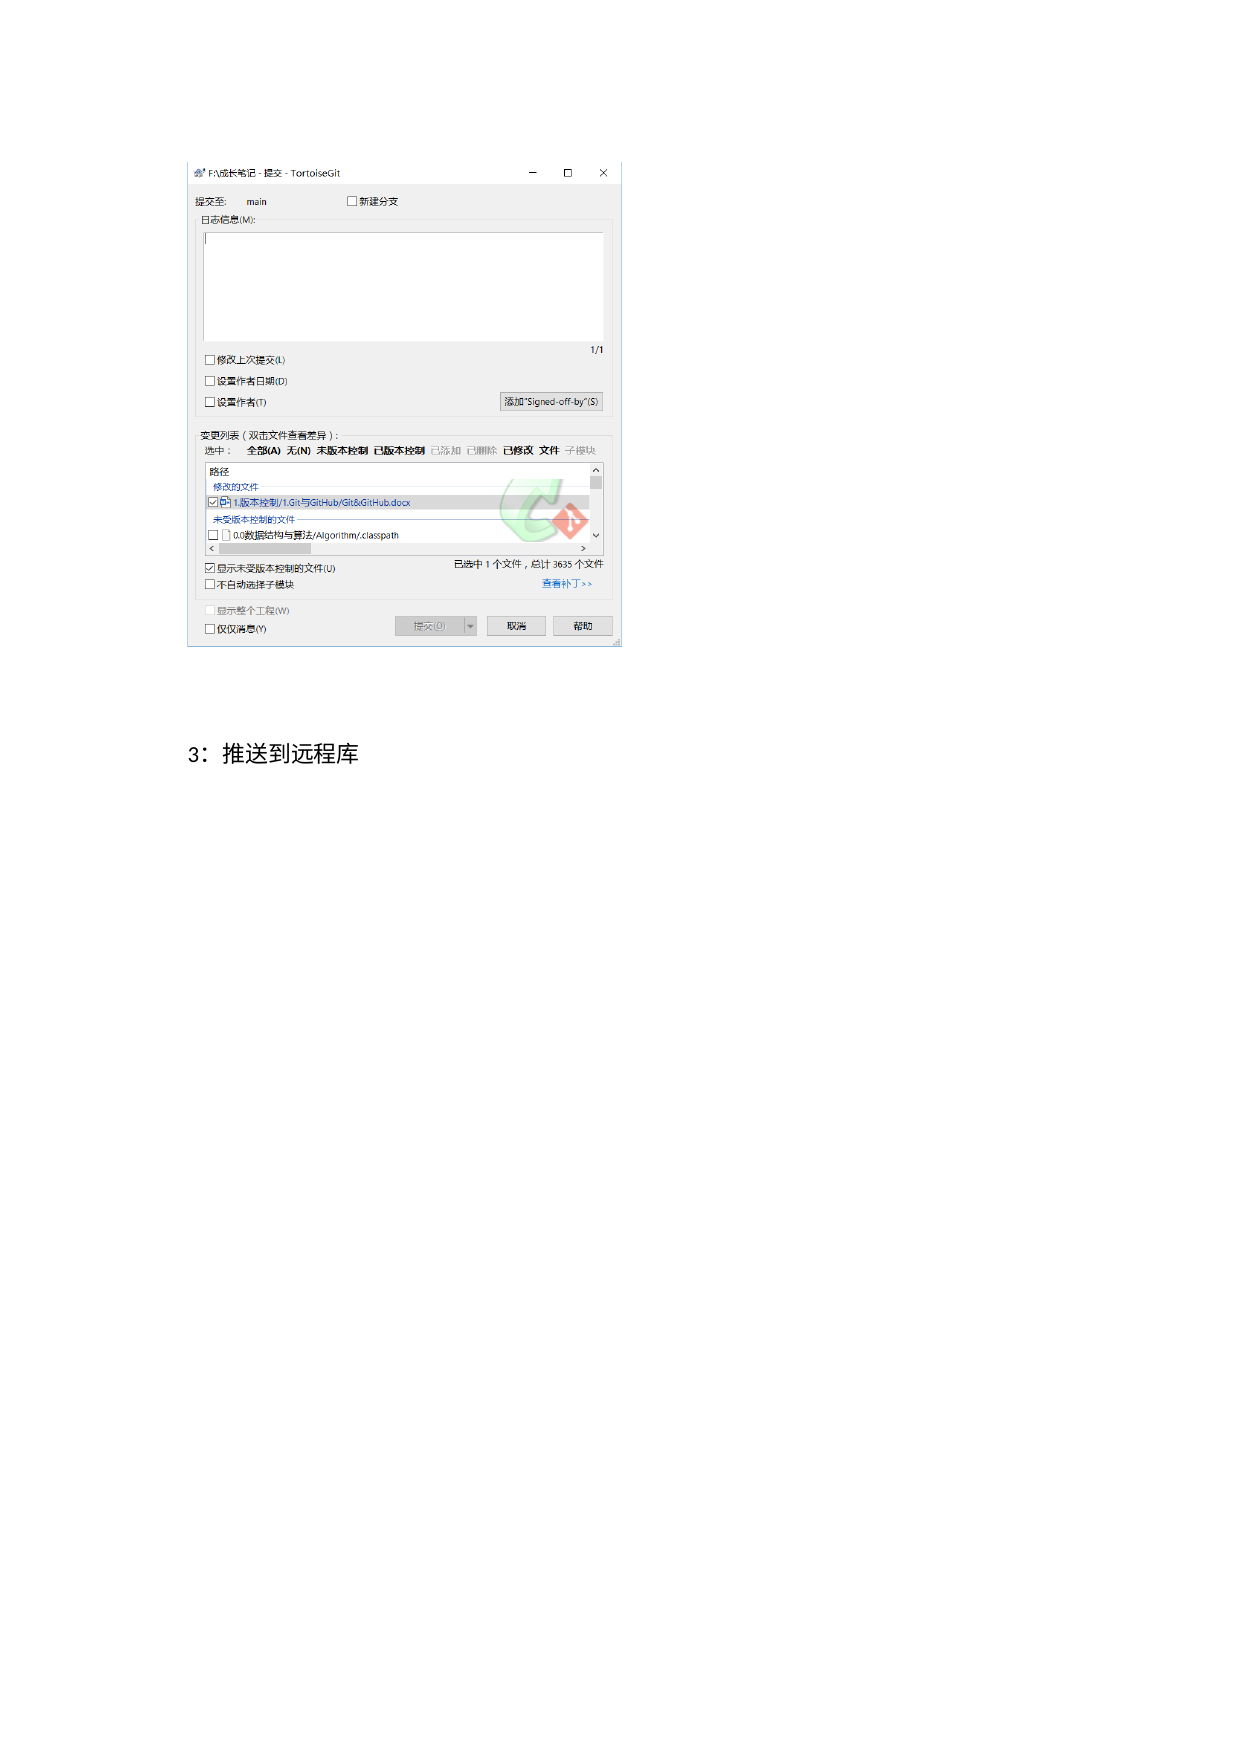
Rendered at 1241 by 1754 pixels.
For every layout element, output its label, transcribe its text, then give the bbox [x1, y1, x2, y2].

picture [187, 162, 622, 647]
text 3：推送到远程库 [187, 720, 1053, 785]
